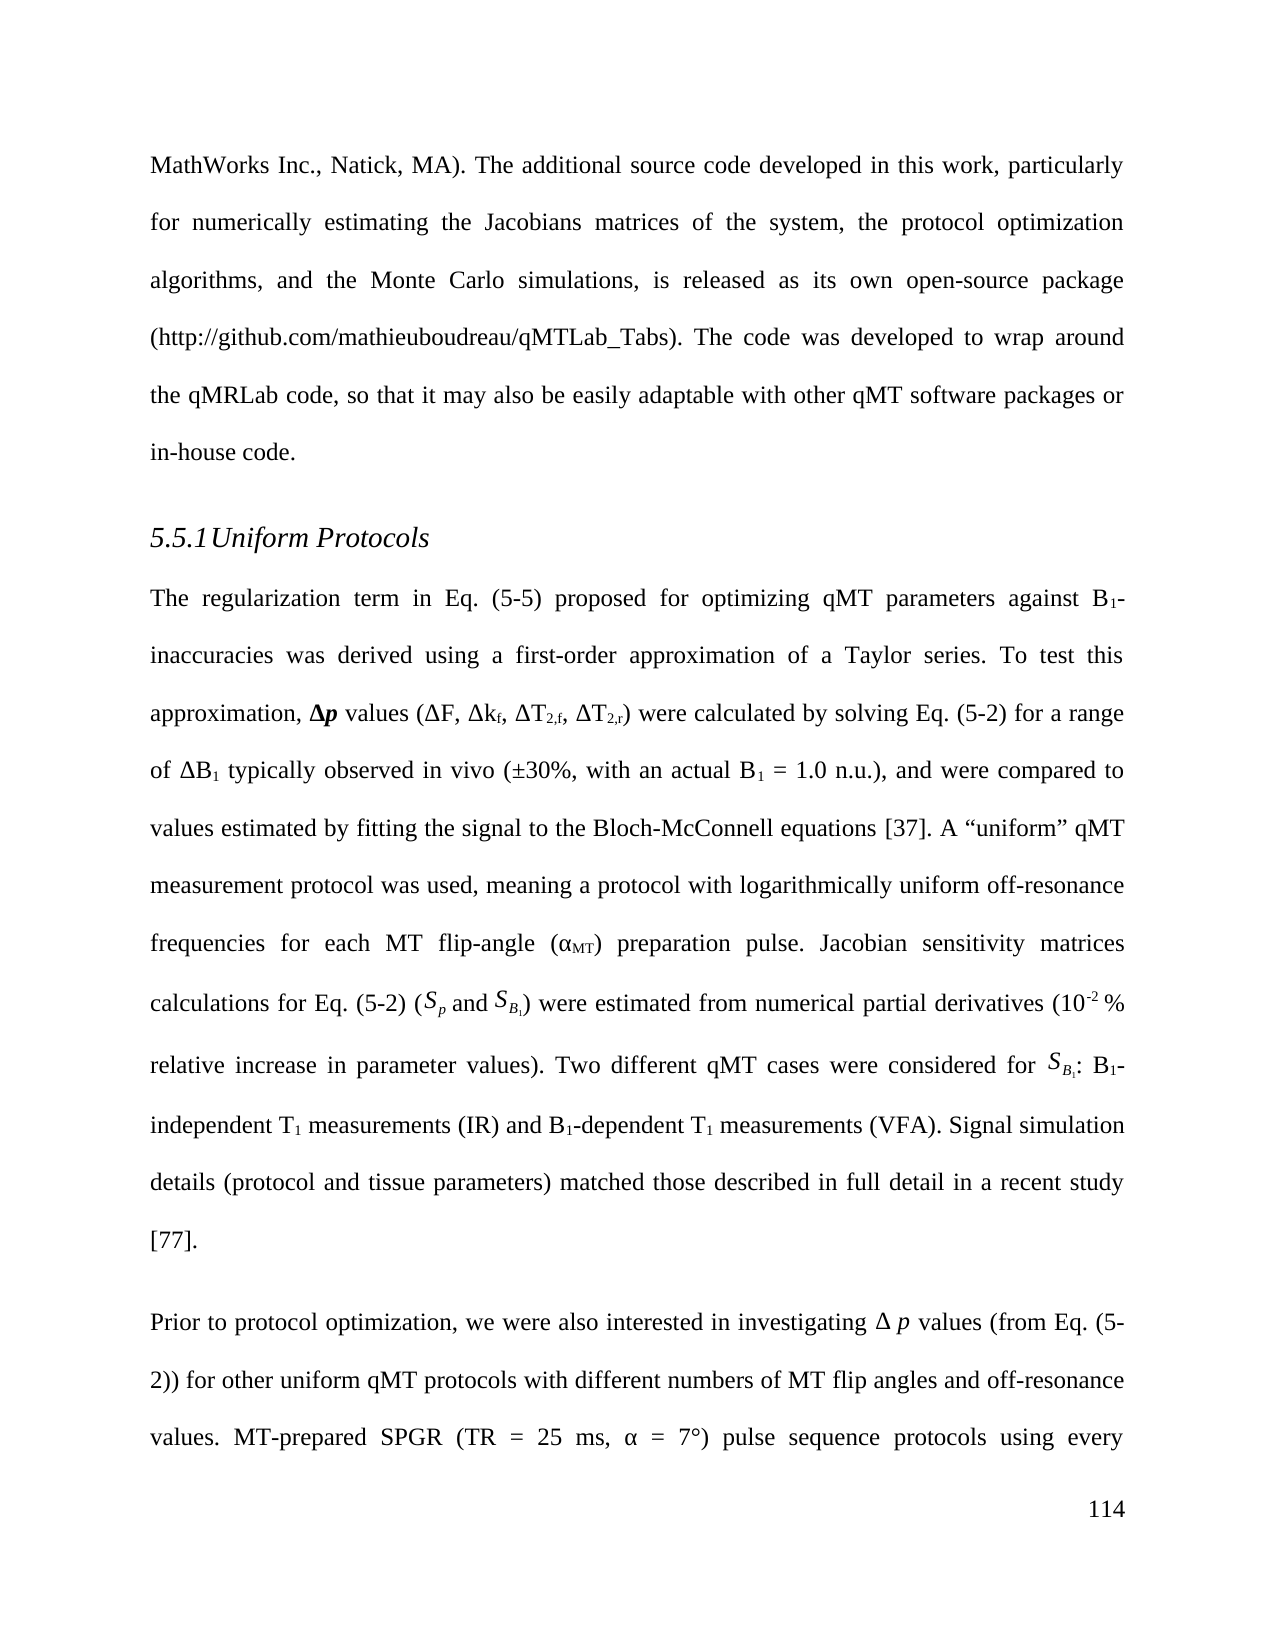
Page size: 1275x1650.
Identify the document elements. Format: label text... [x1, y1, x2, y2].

subtitle Uniform Protocols [150, 520, 1125, 553]
text The regularization term in Eq. (5-5) proposed for optimizing qMT parameters against B1-inaccuracies was derived using a first-order approximation of a Taylor series. To test this approximation, Δp values (ΔF, Δkf, ΔT2,f, ΔT2,r) were calculated by solving Eq. (5-2) for a range of ΔB1 typically observed in vivo (±30%, with an actual B1 = 1.0 n.u.), and were compared to values estimated by fitting the signal to the Bloch-McConnell equations [37]. A “uniform” qMT measurement protocol was used, meaning a protocol with logarithmically uniform off-resonance frequencies for each MT flip-angle (αMT) preparation pulse. Jacobian sensitivity matrices calculations for Eq. (5-2) ( and ) were estimated from numerical partial derivatives (10-2 % relative increase in parameter values). Two different qMT cases were considered for : B1-independent T1 measurements (IR) and B1-dependent T1 measurements (VFA). Signal simulation details (protocol and tissue parameters) matched those described in full detail in a recent study [77]. [150, 583, 1125, 1254]
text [150, 1307, 1125, 1451]
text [150, 150, 1125, 466]
